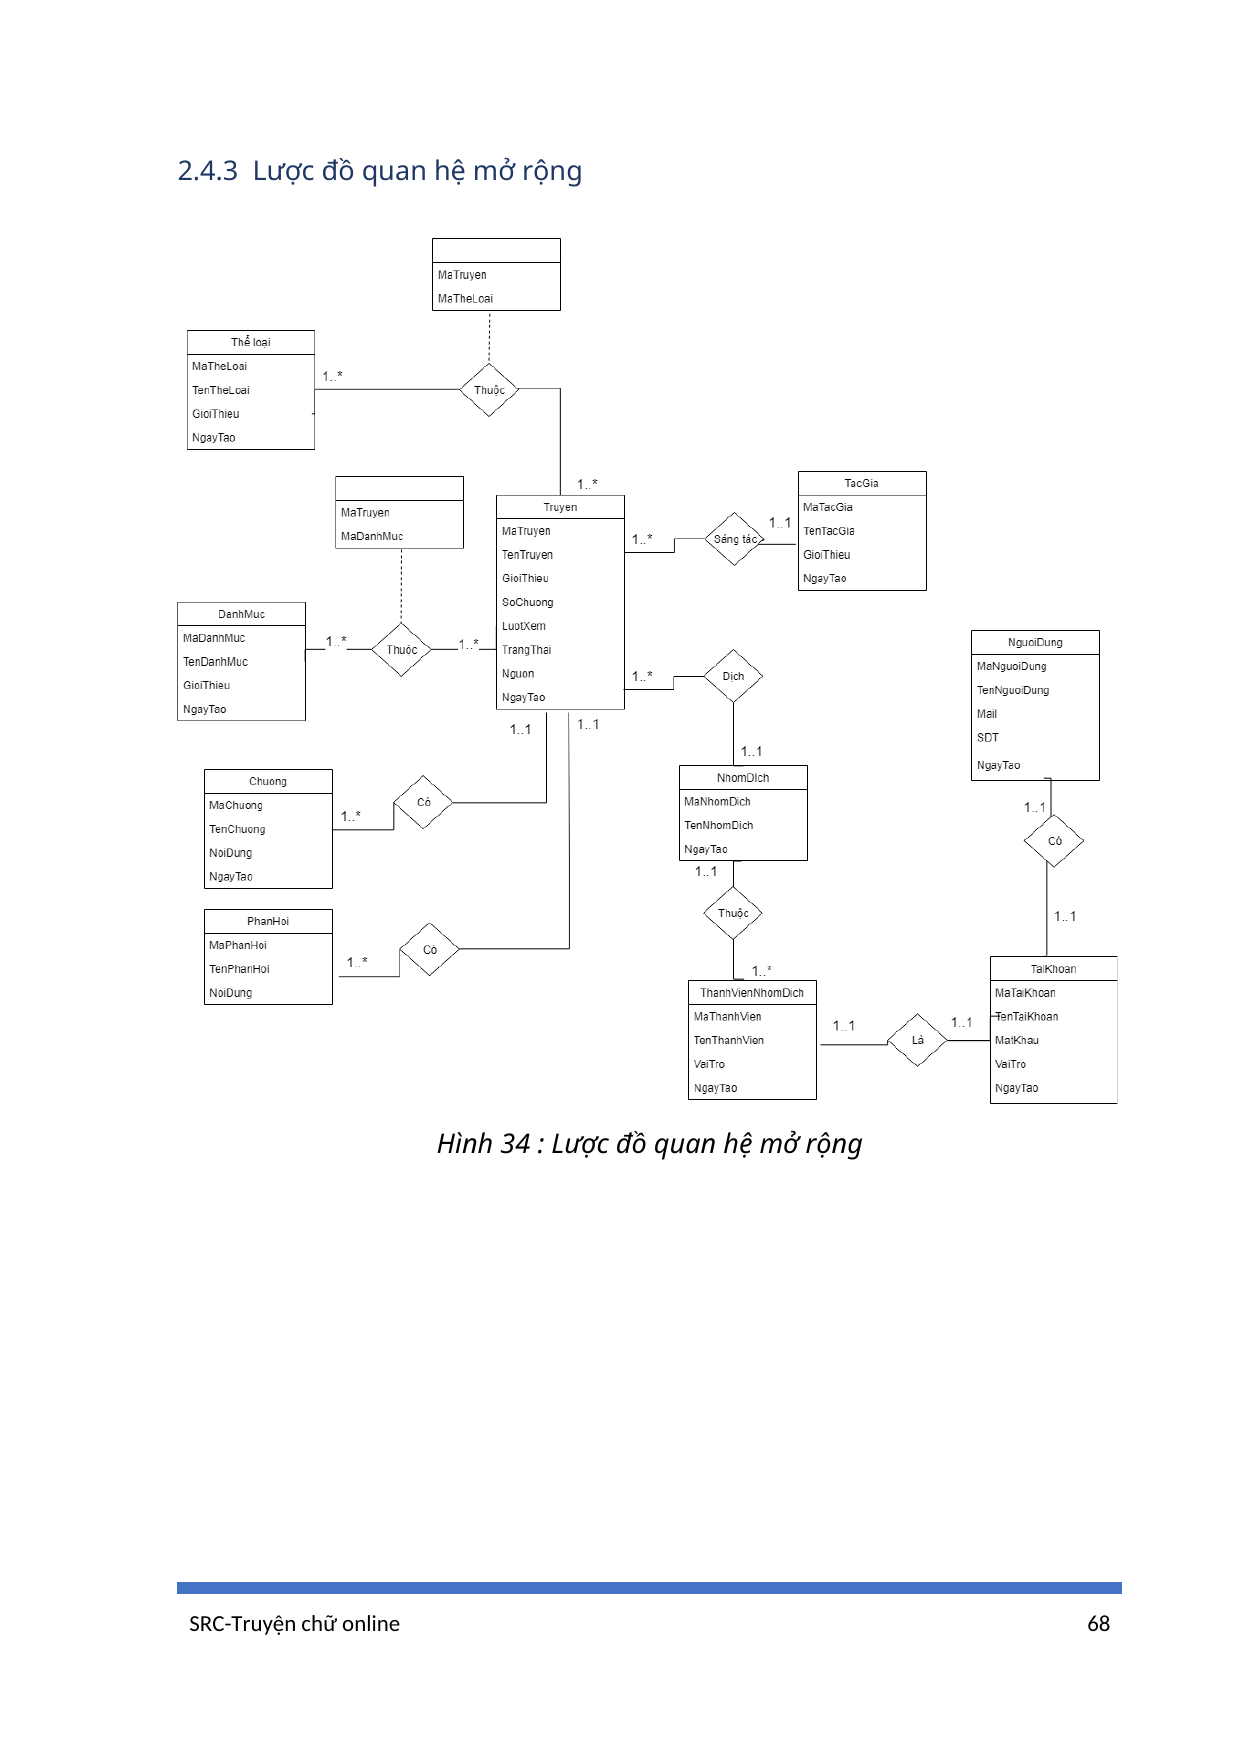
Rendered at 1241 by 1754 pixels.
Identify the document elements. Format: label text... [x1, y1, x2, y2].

text Hình 34 : Lược đồ quan hệ mở rộng [177, 1124, 1122, 1161]
picture [177, 238, 1118, 1106]
subtitle Lược đồ quan hệ mở rộng [177, 152, 1122, 189]
